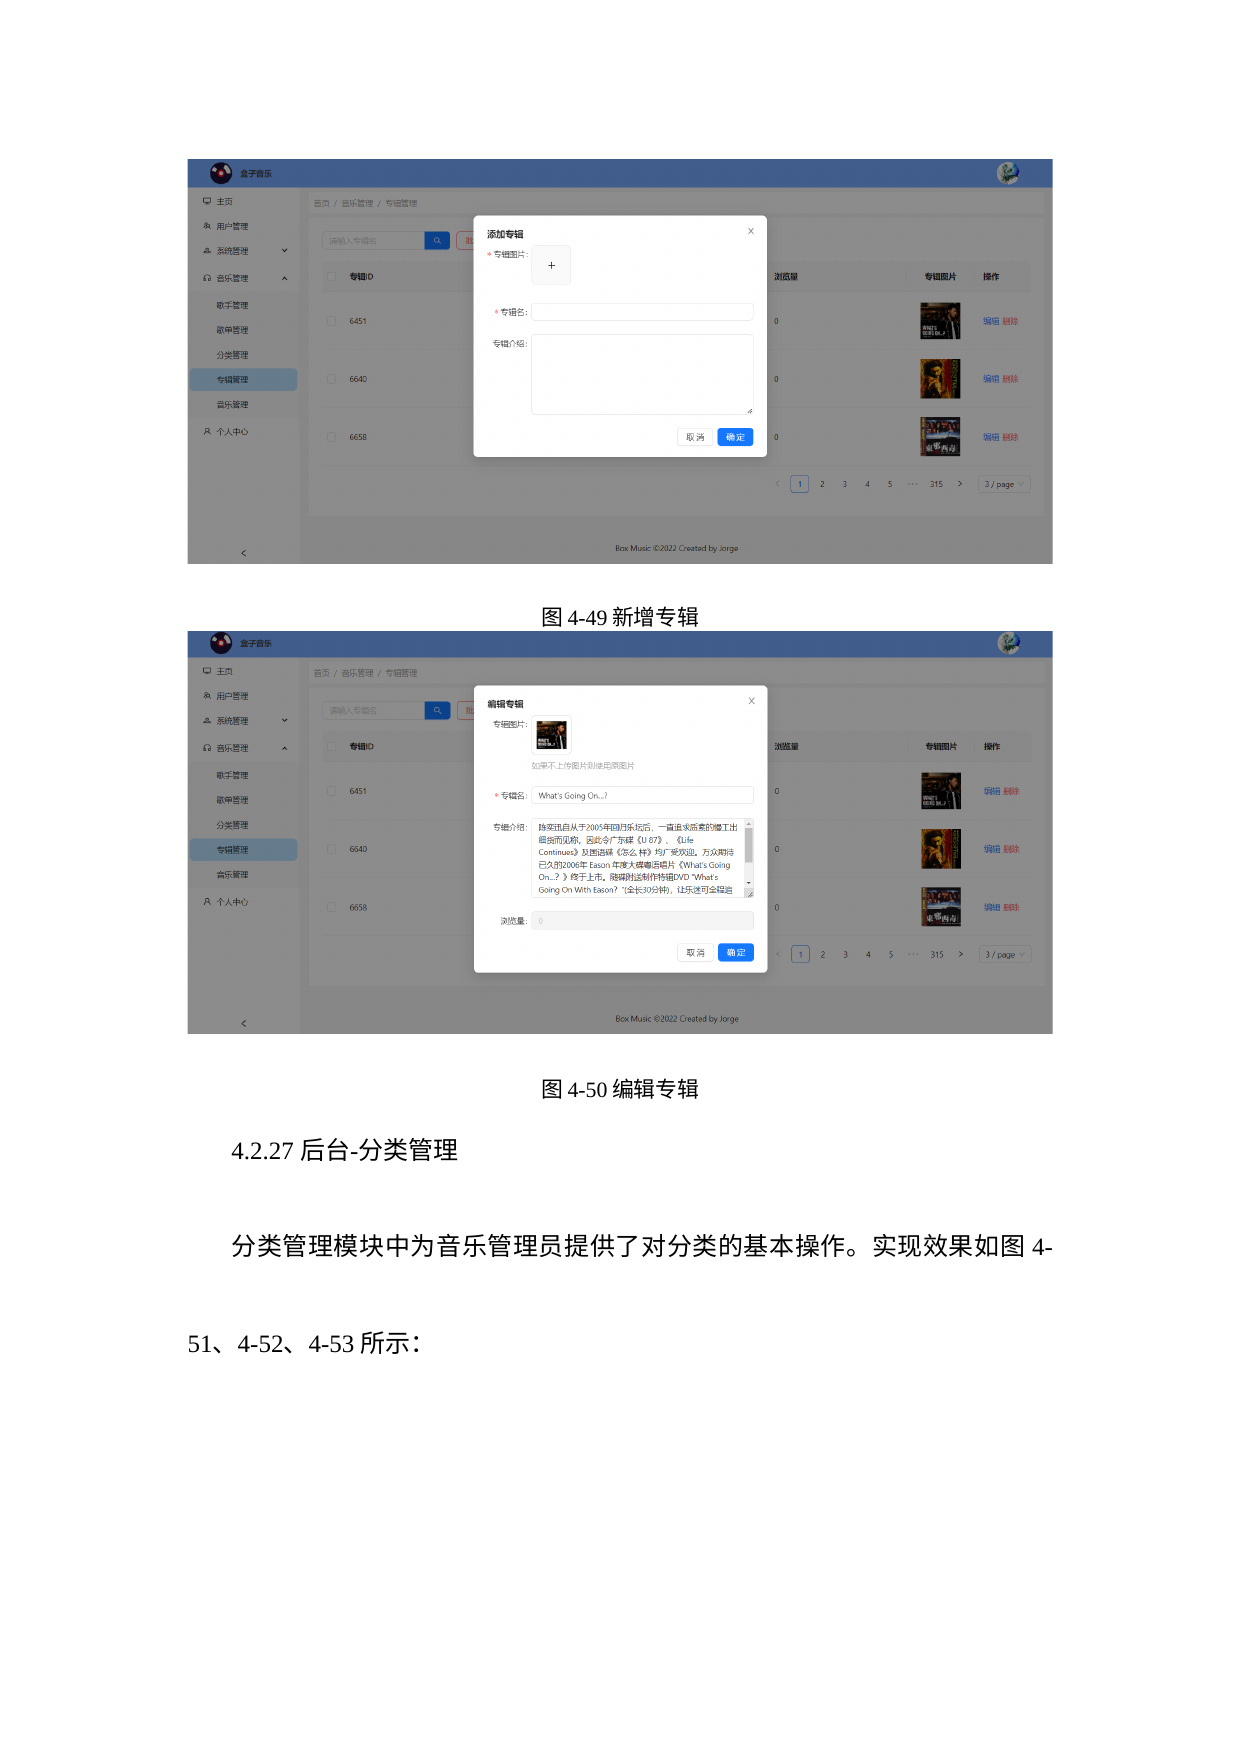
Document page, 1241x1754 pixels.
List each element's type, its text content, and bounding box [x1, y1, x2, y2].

picture [187, 159, 1053, 564]
text 图4-50编辑专辑 [187, 1071, 1053, 1104]
text 图4-49新增专辑 [187, 599, 1053, 631]
picture [187, 631, 1053, 1034]
text 分类管理模块中为音乐管理员提供了对分类的基本操作。实现效果如图 4-51、4-52、4-53 所示： [187, 1212, 1053, 1374]
text 4.2.27 后台-分类管理 [212, 1116, 1028, 1181]
